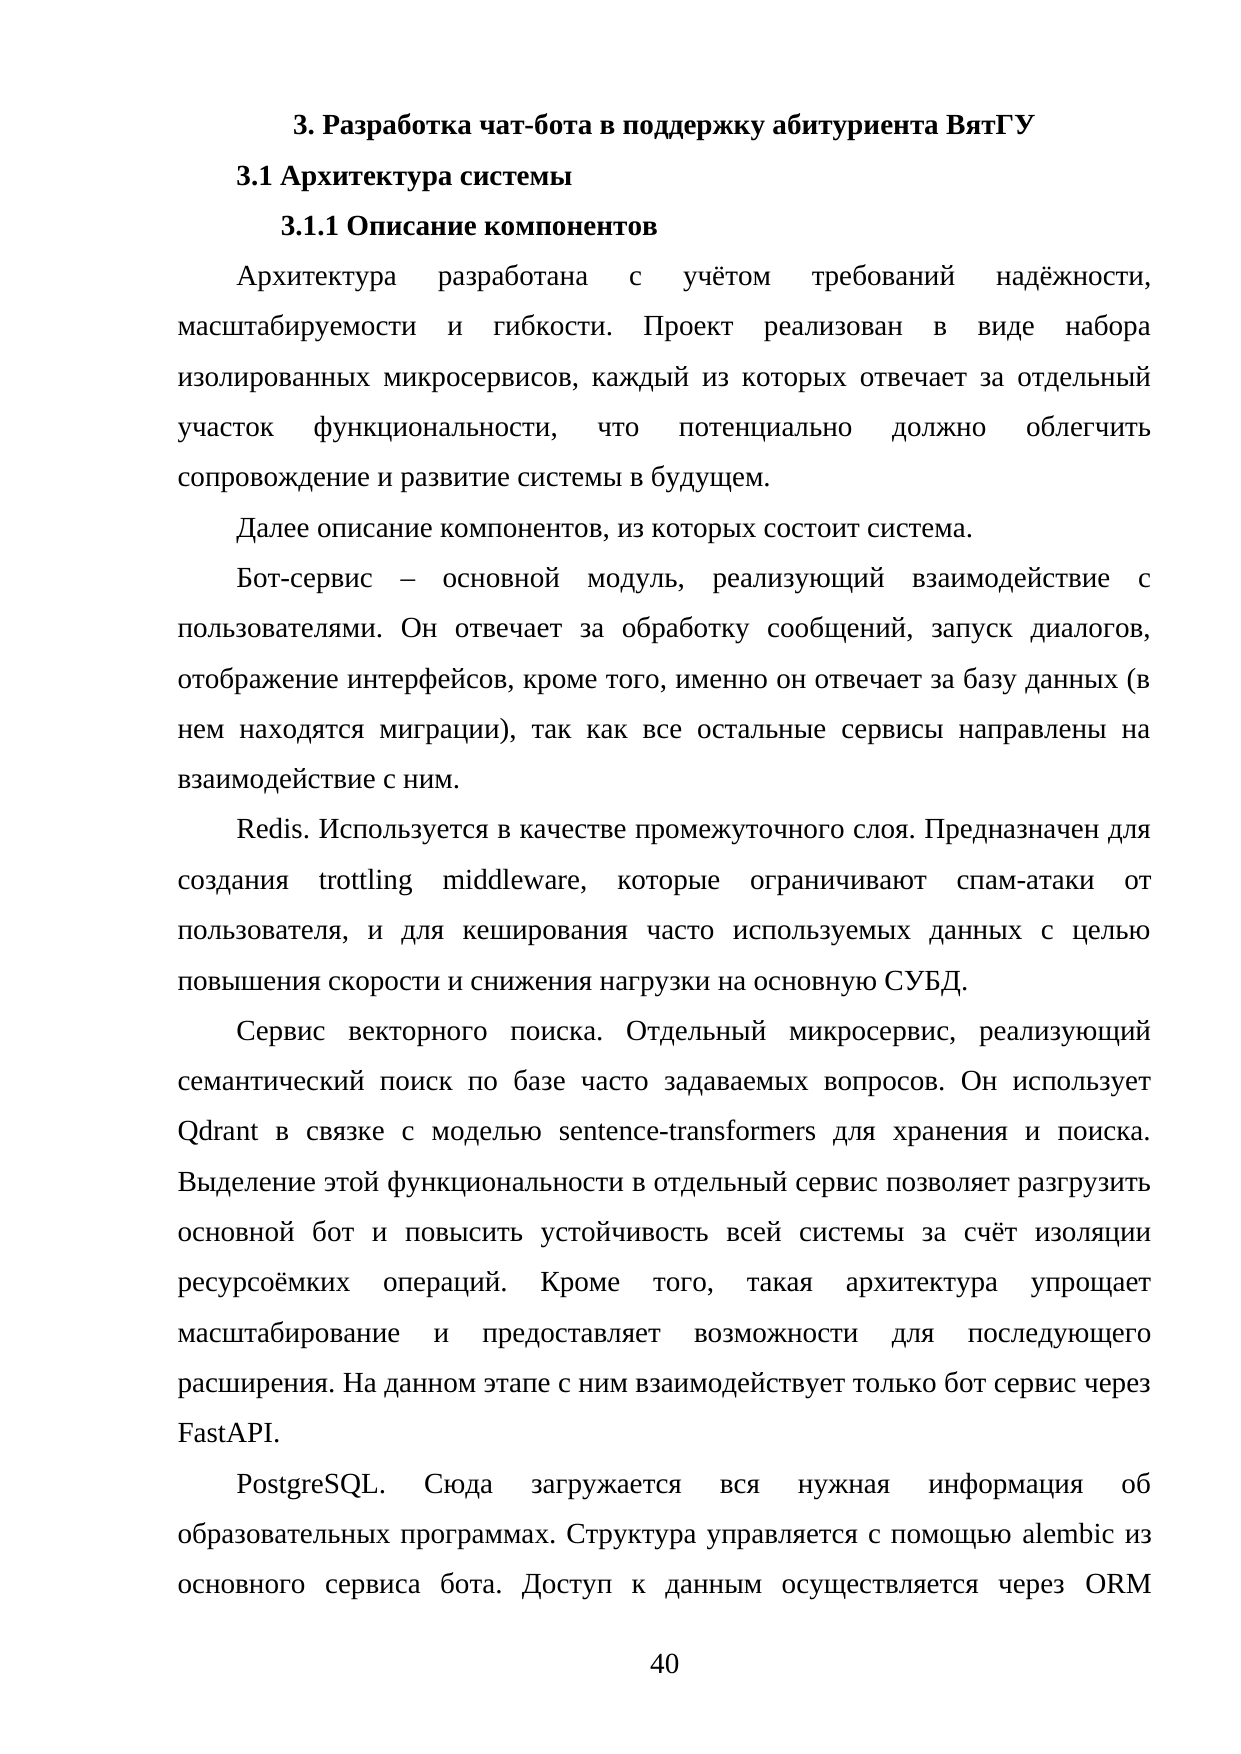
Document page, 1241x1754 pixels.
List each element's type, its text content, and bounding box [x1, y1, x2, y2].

text Описание компонентов [281, 208, 1152, 241]
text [177, 1466, 1152, 1600]
text Далее описание компонентов, из которых состоит система. [177, 510, 1152, 543]
text Архитектура разработана с учётом требований надёжности, масштабируемости и гибкости. Проект реализован в виде набора изолированных микросервисов, каждый из которых отвечает за отдельный участок функциональности, что потенциально должно облегчить сопровождение и развитие системы в будущем. [177, 258, 1152, 493]
list Разработка чат-бота в поддержку абитуриента ВятГУ [177, 107, 1152, 141]
text Бот-сервис – основной модуль, реализующий взаимодействие с пользователями. Он отвечает за обработку сообщений, запуск диалогов, отображение интерфейсов, кроме того, именно он отвечает за базу данных (в нем находятся миграции), так как все остальные сервисы направлены на взаимодействие с ним. [177, 560, 1152, 795]
text Redis. Используется в качестве промежуточного слоя. Предназначен для создания trottling middleware, которые ограничивают спам-атаки от пользователя, и для кеширования часто используемых данных с целью повышения скорости и снижения нагрузки на основную СУБД. [177, 812, 1152, 996]
text Архитектура системы [236, 158, 1152, 191]
text Сервис векторного поиска. Отдельный микросервис, реализующий семантический поиск по базе часто задаваемых вопросов. Он использует Qdrant в связке с моделью sentence-transformers для хранения и поиска. Выделение этой функциональности в отдельный сервис позволяет разгрузить основной бот и повысить устойчивость всей системы за счёт изоляции ресурсоёмких операций. Кроме того, такая архитектура упрощает масштабирование и предоставляет возможности для последующего расширения. На данном этапе с ним взаимодействует только бот сервис через FastAPI. [177, 1013, 1152, 1449]
